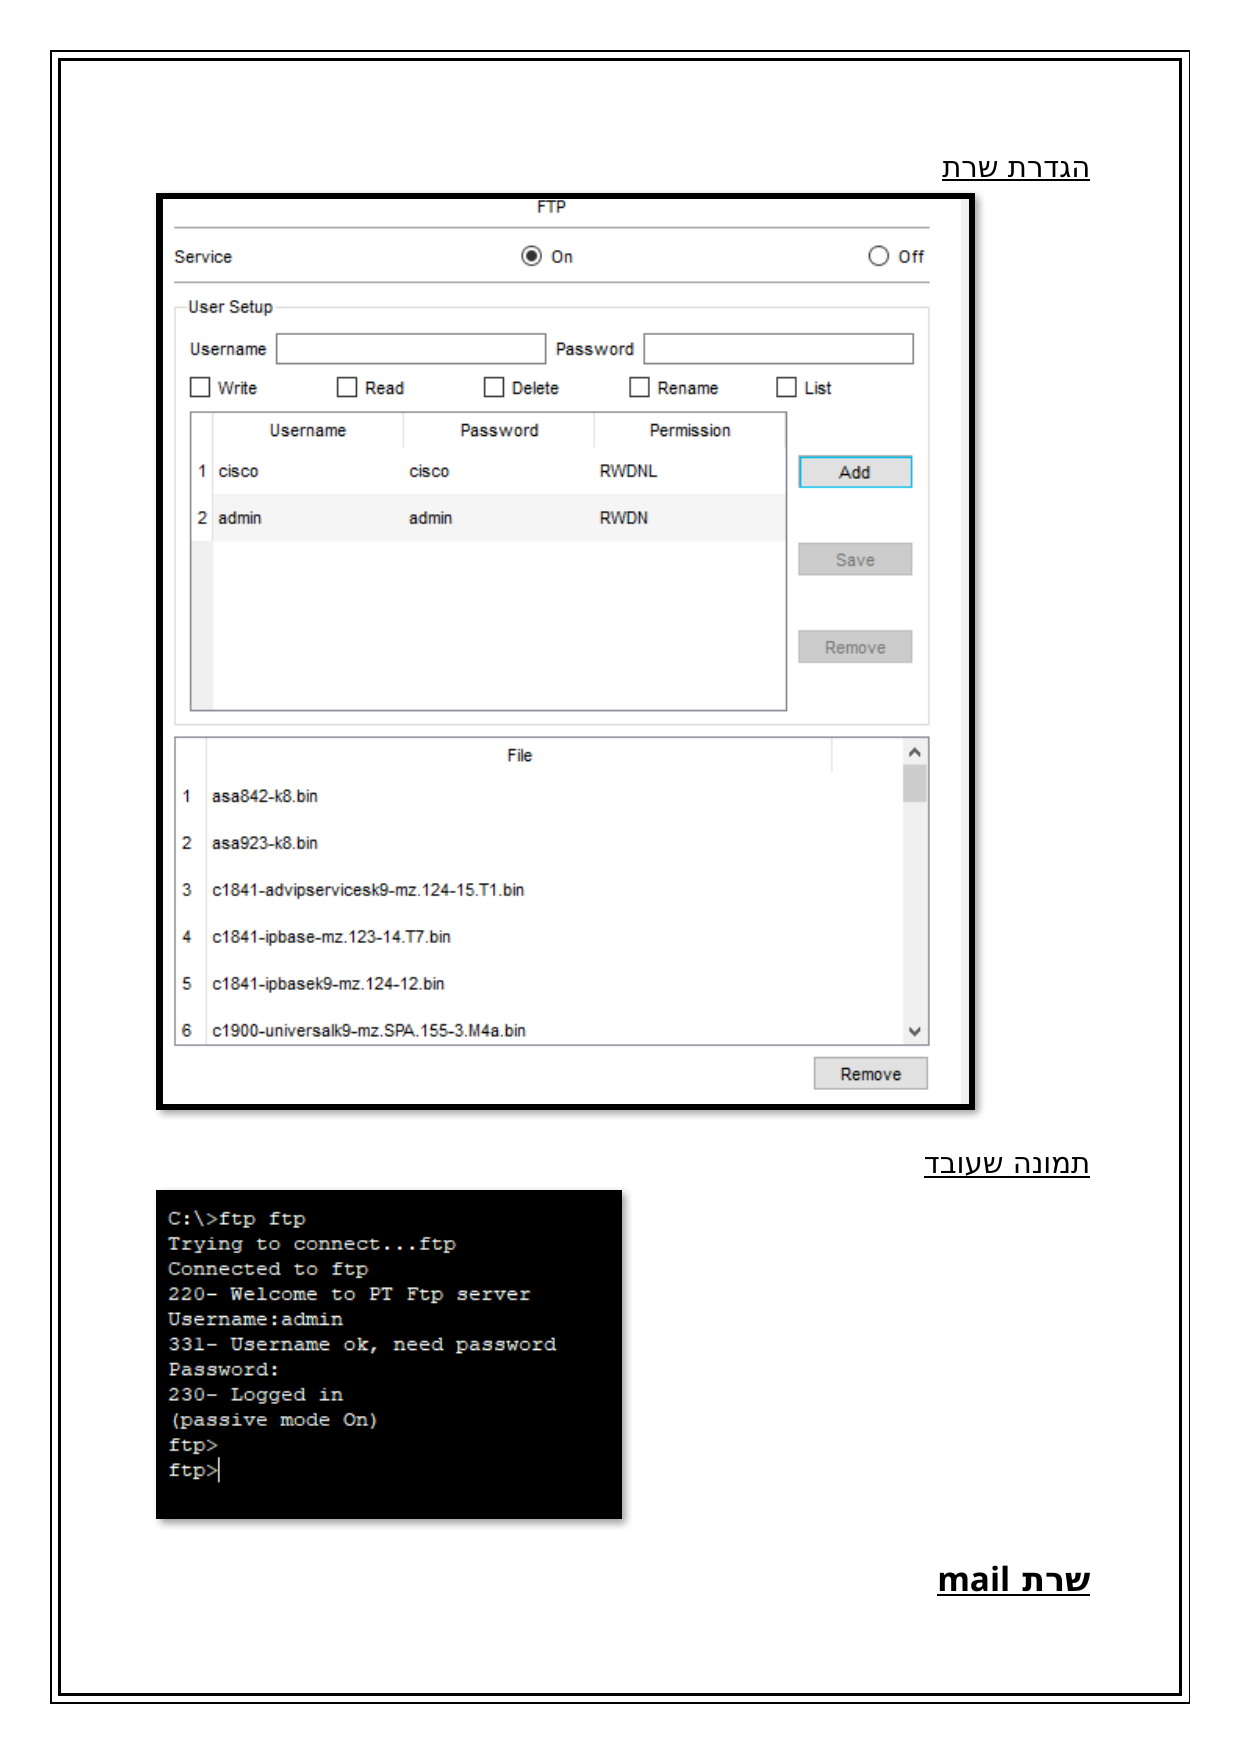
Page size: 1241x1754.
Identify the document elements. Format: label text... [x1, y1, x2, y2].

picture [163, 1196, 616, 1513]
subtitle הגדרת שרת [150, 150, 1090, 184]
subtitle תמונה שעובד [150, 1147, 1090, 1181]
subtitle שרת mail [150, 1556, 1090, 1602]
picture [163, 199, 969, 1104]
